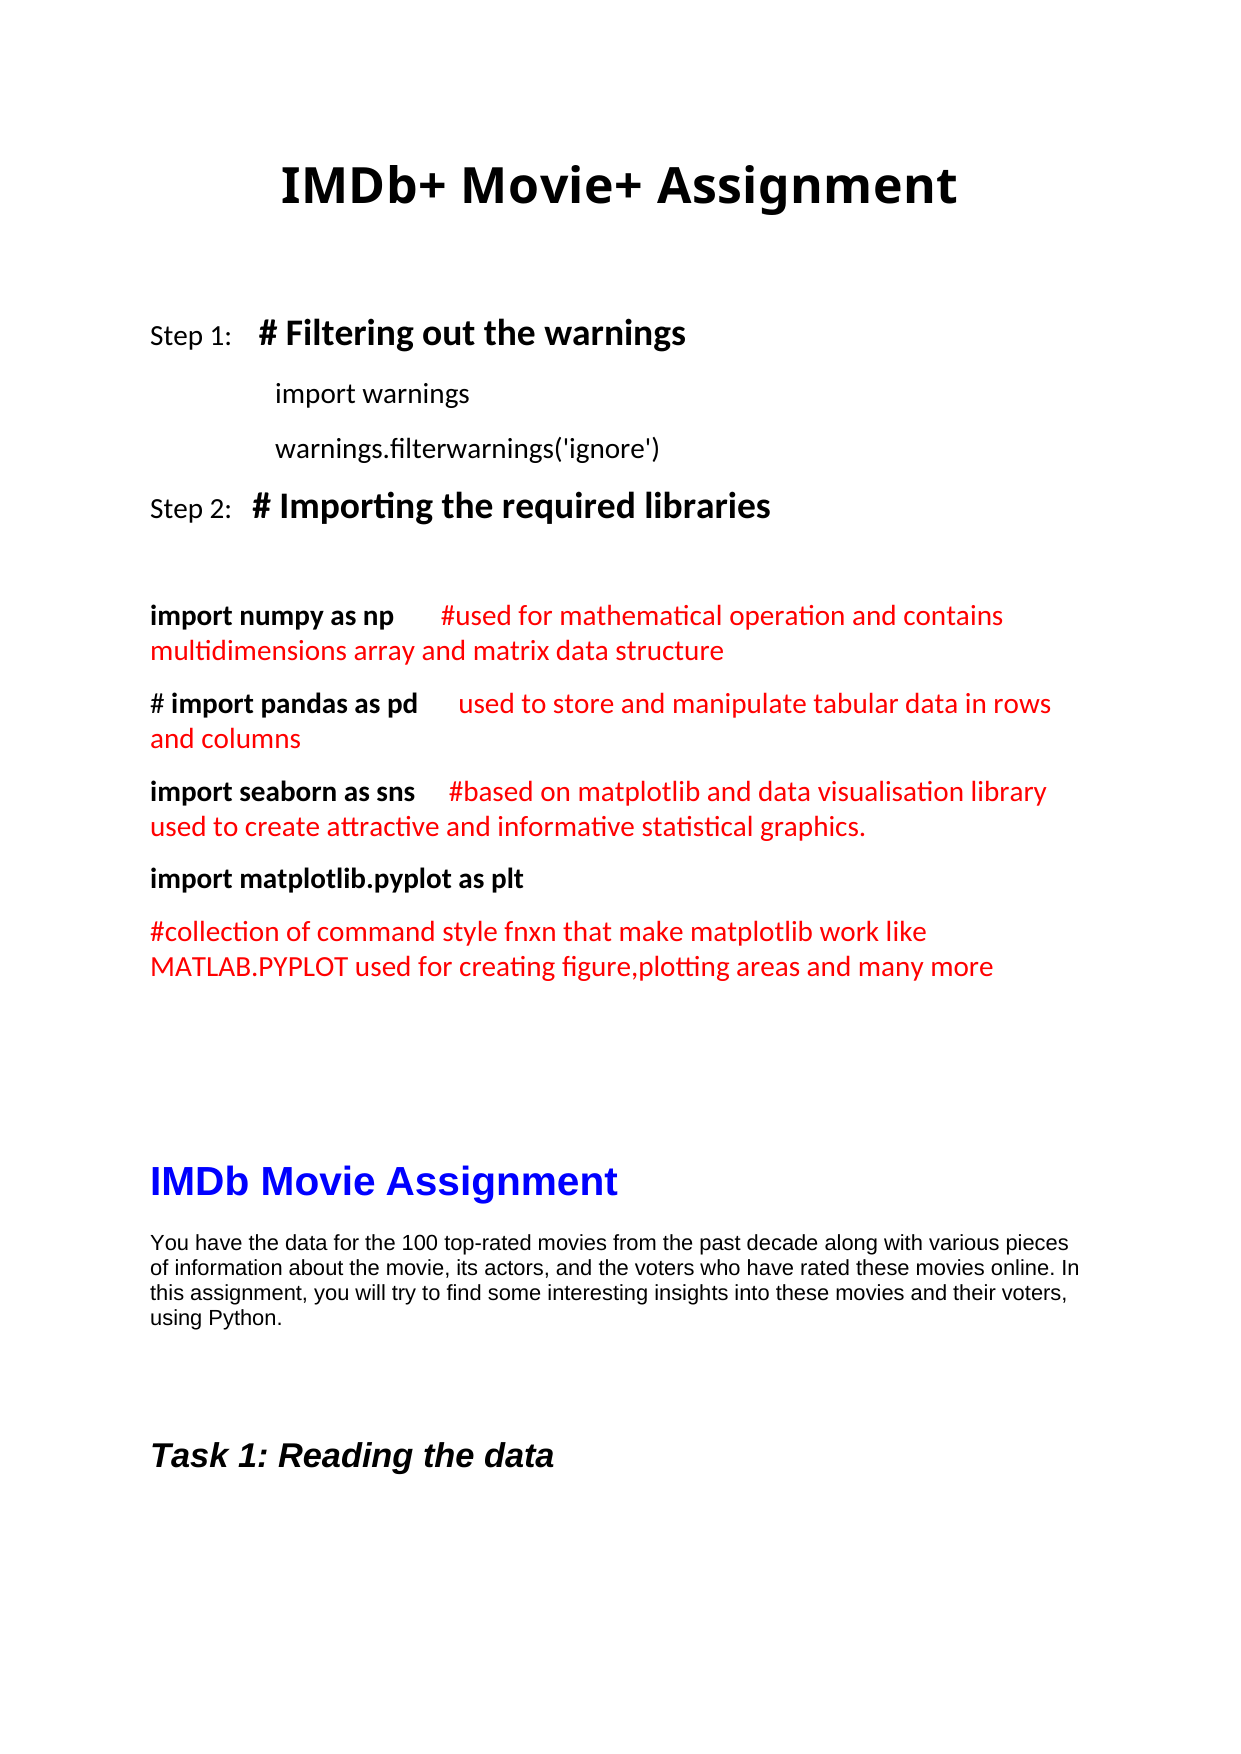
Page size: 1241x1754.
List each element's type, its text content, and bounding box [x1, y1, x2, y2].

text You have the data for the 100 top-rated movies from the past decade along with various pieces of information about the movie, its actors, and the voters who have rated these movies online. In this assignment, you will try to find some interesting insights into these movies and their voters, using Python. [150, 1229, 1090, 1330]
text Step 2: # Importing the required libraries [150, 482, 1090, 528]
text # import pandas as pd used to store and manipulate tabular data in rows and columns [150, 685, 1090, 756]
text Task 1: Reading the data [150, 1435, 1090, 1474]
text #collection of command style fnxn that make matplotlib work like MATLAB.PYPLOT used for creating figure,plotting areas and many more [150, 913, 1090, 984]
text warnings.filterwarnings('ignore') [150, 430, 1090, 465]
text Step 1: # Filtering out the warnings [150, 308, 1090, 354]
text import seaborn as sns #based on matplotlib and data visualisation library used to create attractive and informative statistical graphics. [150, 773, 1090, 844]
text import numpy as np #used for mathematical operation and contains multidimensions array and matrix data structure [150, 597, 1090, 668]
text import matplotlib.pyplot as plt [150, 861, 1090, 896]
text import warnings [150, 375, 1090, 410]
text IMDb Movie Assignment [150, 1158, 1090, 1204]
text IMDb+ Movie+ Assignment [150, 150, 1090, 218]
